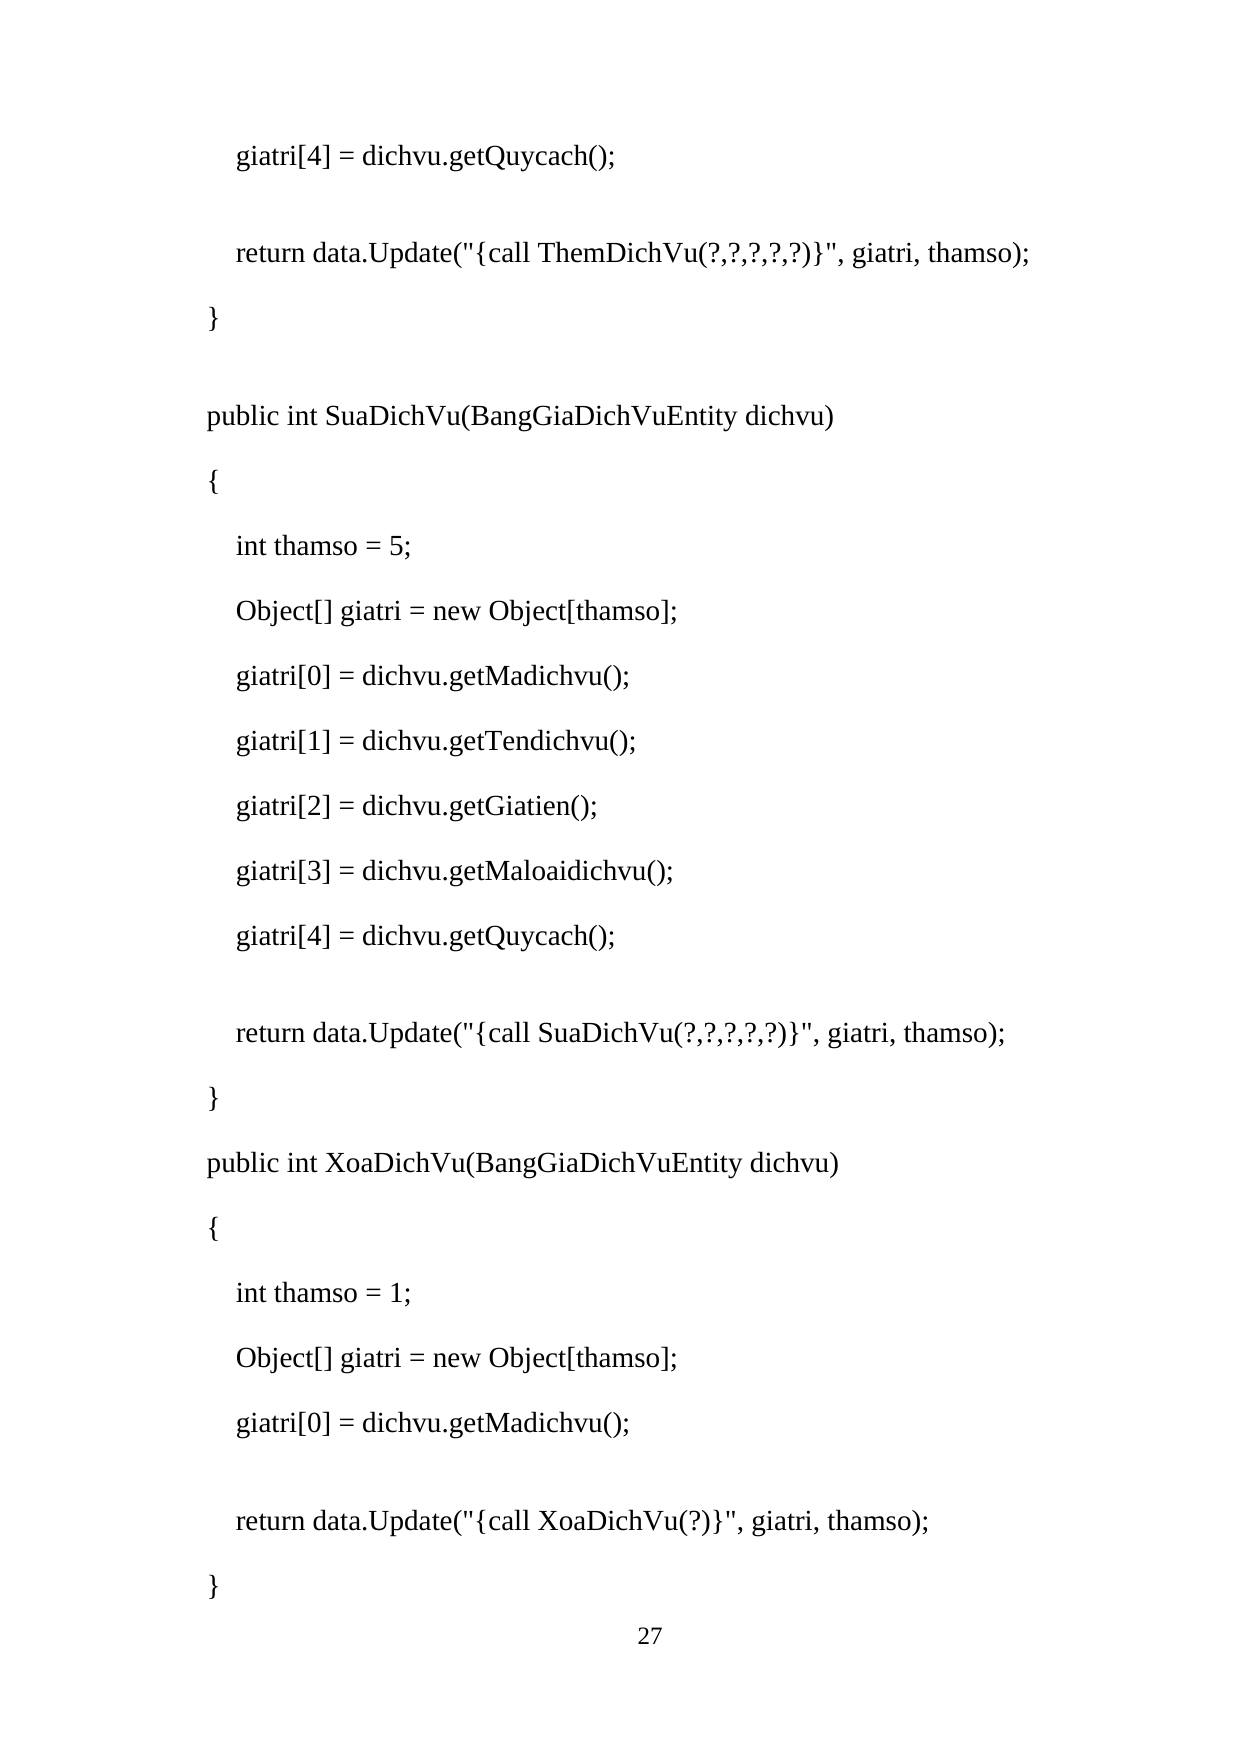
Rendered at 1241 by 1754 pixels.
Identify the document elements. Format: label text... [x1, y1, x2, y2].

text return data.Update("{call ThemDichVu(?,?,?,?,?)}", giatri, thamso); [177, 220, 1122, 285]
text return data.Update("{call SuaDichVu(?,?,?,?,?)}", giatri, thamso); [177, 1000, 1122, 1065]
text } [177, 285, 1122, 350]
text int thamso = 1; [177, 1260, 1122, 1325]
text public int XoaDichVu(BangGiaDichVuEntity dichvu) [177, 1130, 1122, 1195]
text Object[] giatri = new Object[thamso]; [177, 1325, 1122, 1390]
text giatri[3] = dichvu.getMaloaidichvu(); [177, 837, 1122, 902]
text int thamso = 5; [177, 512, 1122, 577]
text giatri[0] = dichvu.getMadichvu(); [177, 1390, 1122, 1455]
text { [177, 1195, 1122, 1260]
text return data.Update("{call XoaDichVu(?)}", giatri, thamso); [177, 1487, 1122, 1552]
text } [177, 1552, 1122, 1617]
text giatri[0] = dichvu.getMadichvu(); [177, 642, 1122, 707]
text Object[] giatri = new Object[thamso]; [177, 577, 1122, 642]
text } [177, 1065, 1122, 1130]
text giatri[4] = dichvu.getQuycach(); [177, 902, 1122, 967]
text giatri[2] = dichvu.getGiatien(); [177, 772, 1122, 837]
text giatri[1] = dichvu.getTendichvu(); [177, 707, 1122, 772]
text giatri[4] = dichvu.getQuycach(); [177, 122, 1122, 187]
text public int SuaDichVu(BangGiaDichVuEntity dichvu) [177, 382, 1122, 447]
text { [177, 447, 1122, 512]
